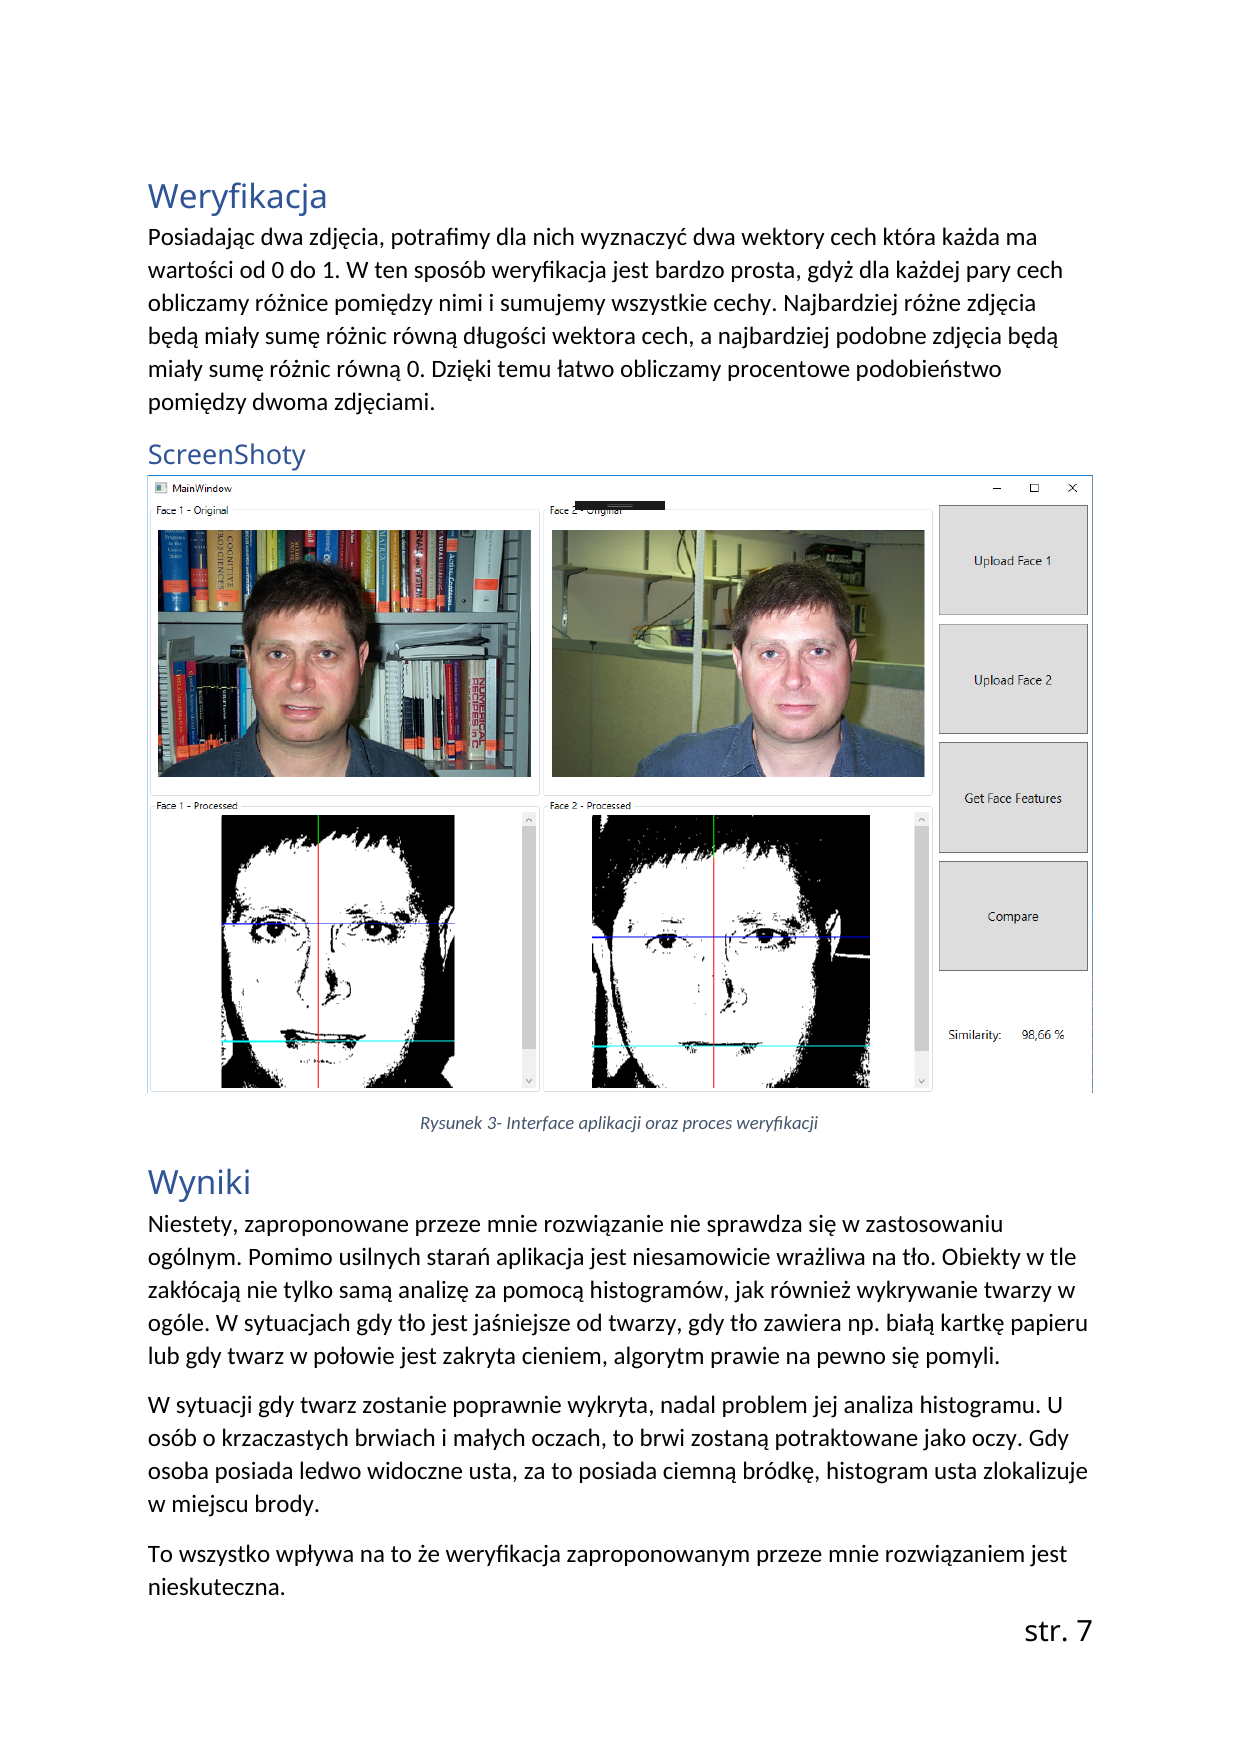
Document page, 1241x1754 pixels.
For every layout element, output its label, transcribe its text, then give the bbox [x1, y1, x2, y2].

text To wszystko wpływa na to że weryfikacja zaproponowanym przeze mnie rozwiązaniem jest nieskuteczna. [148, 1538, 1093, 1601]
text Niestety, zaproponowane przeze mnie rozwiązanie nie sprawdza się w zastosowaniu ogólnym. Pomimo usilnych starań aplikacja jest niesamowicie wrażliwa na tło. Obiekty w tle zakłócają nie tylko samą analizę za pomocą histogramów, jak również wykrywanie twarzy w ogóle. W sytuacjach gdy tło jest jaśniejsze od twarzy, gdy tło zawiera np. białą kartkę papieru lub gdy twarz w połowie jest zakryta cieniem, algorytm prawie na pewno się pomyli. [148, 1208, 1093, 1370]
picture [147, 475, 1093, 1093]
subtitle Weryfikacja [148, 173, 1093, 218]
text Posiadając dwa zdjęcia, potrafimy dla nich wyznaczyć dwa wektory cech która każda ma wartości od 0 do 1. W ten sposób weryfikacja jest bardzo prosta, gdyż dla każdej pary cech obliczamy różnice pomiędzy nimi i sumujemy wszystkie cechy. Najbardziej różne zdjęcia będą miały sumę różnic równą długości wektora cech, a najbardziej podobne zdjęcia będą miały sumę różnic równą 0. Dzięki temu łatwo obliczamy procentowe podobieństwo pomiędzy dwoma zdjęciami. [148, 222, 1093, 417]
subtitle Wyniki [148, 1159, 1093, 1204]
subtitle ScreenShoty [148, 436, 1093, 473]
text W sytuacji gdy twarz zostanie poprawnie wykryta, nadal problem jej analiza histogramu. U osób o krzaczastych brwiach i małych oczach, to brwi zostaną potraktowane jako oczy. Gdy osoba posiada ledwo widoczne usta, za to posiada ciemną bródkę, histogram usta zlokalizuje w miejscu brody. [148, 1389, 1093, 1519]
